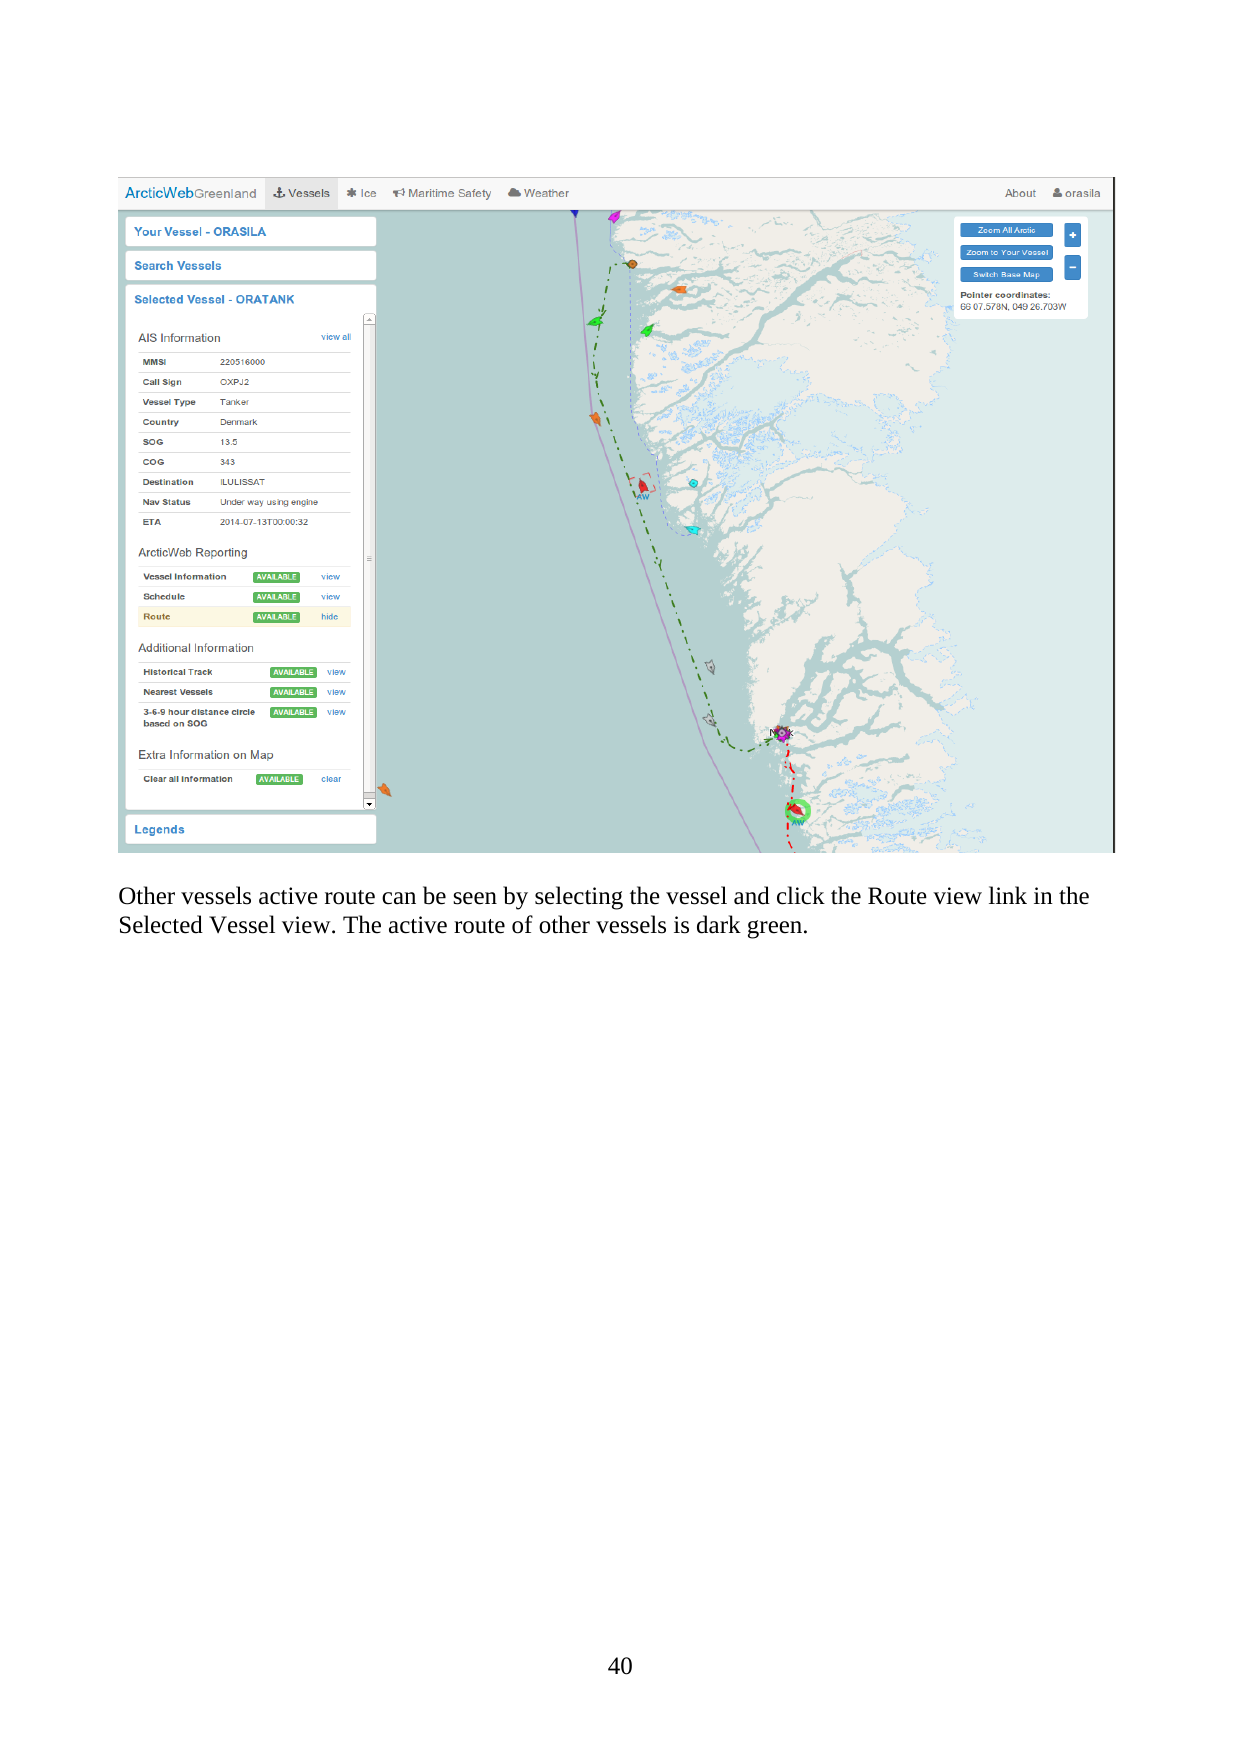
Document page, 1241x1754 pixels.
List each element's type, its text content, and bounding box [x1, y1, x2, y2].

text Other vessels active route can be seen by selecting the vessel and click the Route view link in the Selected Vessel view. The active route of other vessels is dark green. [118, 881, 1122, 938]
picture [118, 177, 1116, 853]
